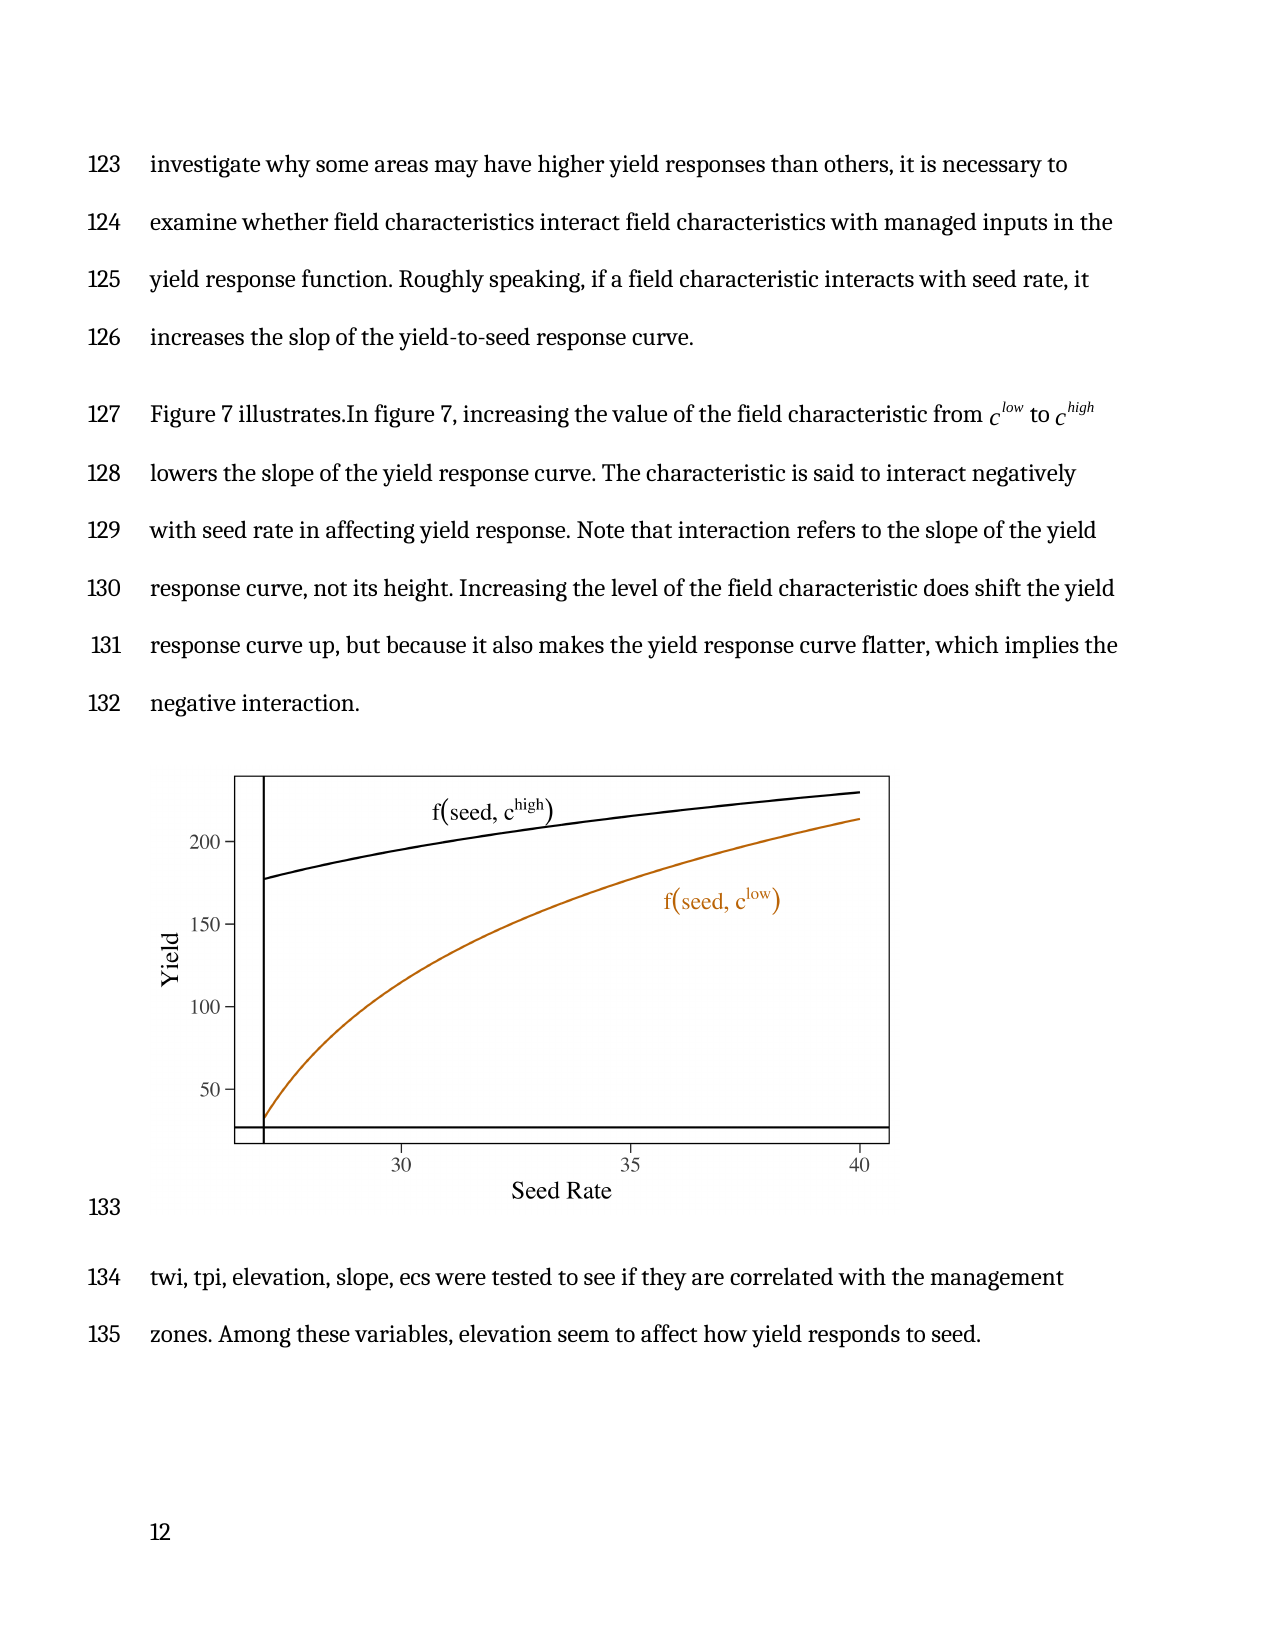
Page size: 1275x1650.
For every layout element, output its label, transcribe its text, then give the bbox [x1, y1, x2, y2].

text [150, 150, 1125, 351]
text Figure 7 illustrates.In figure 7, increasing the value of the field characteristic from to lowers the slope of the yield response curve. The characteristic is said to interact negatively with seed rate in affecting yield response. Note that interaction refers to the slope of the yield response curve, not its height. Increasing the level of the field characteristic does shift the yield response curve up, but because it also makes the yield response curve flatter, which implies the negative interaction. [150, 399, 1125, 717]
text twi, tpi, elevation, slope, ecs were tested to see if they are correlated with the management zones. Among these variables, elevation seem to affect how yield responds to seed. [150, 1262, 1125, 1349]
picture [150, 765, 901, 1215]
